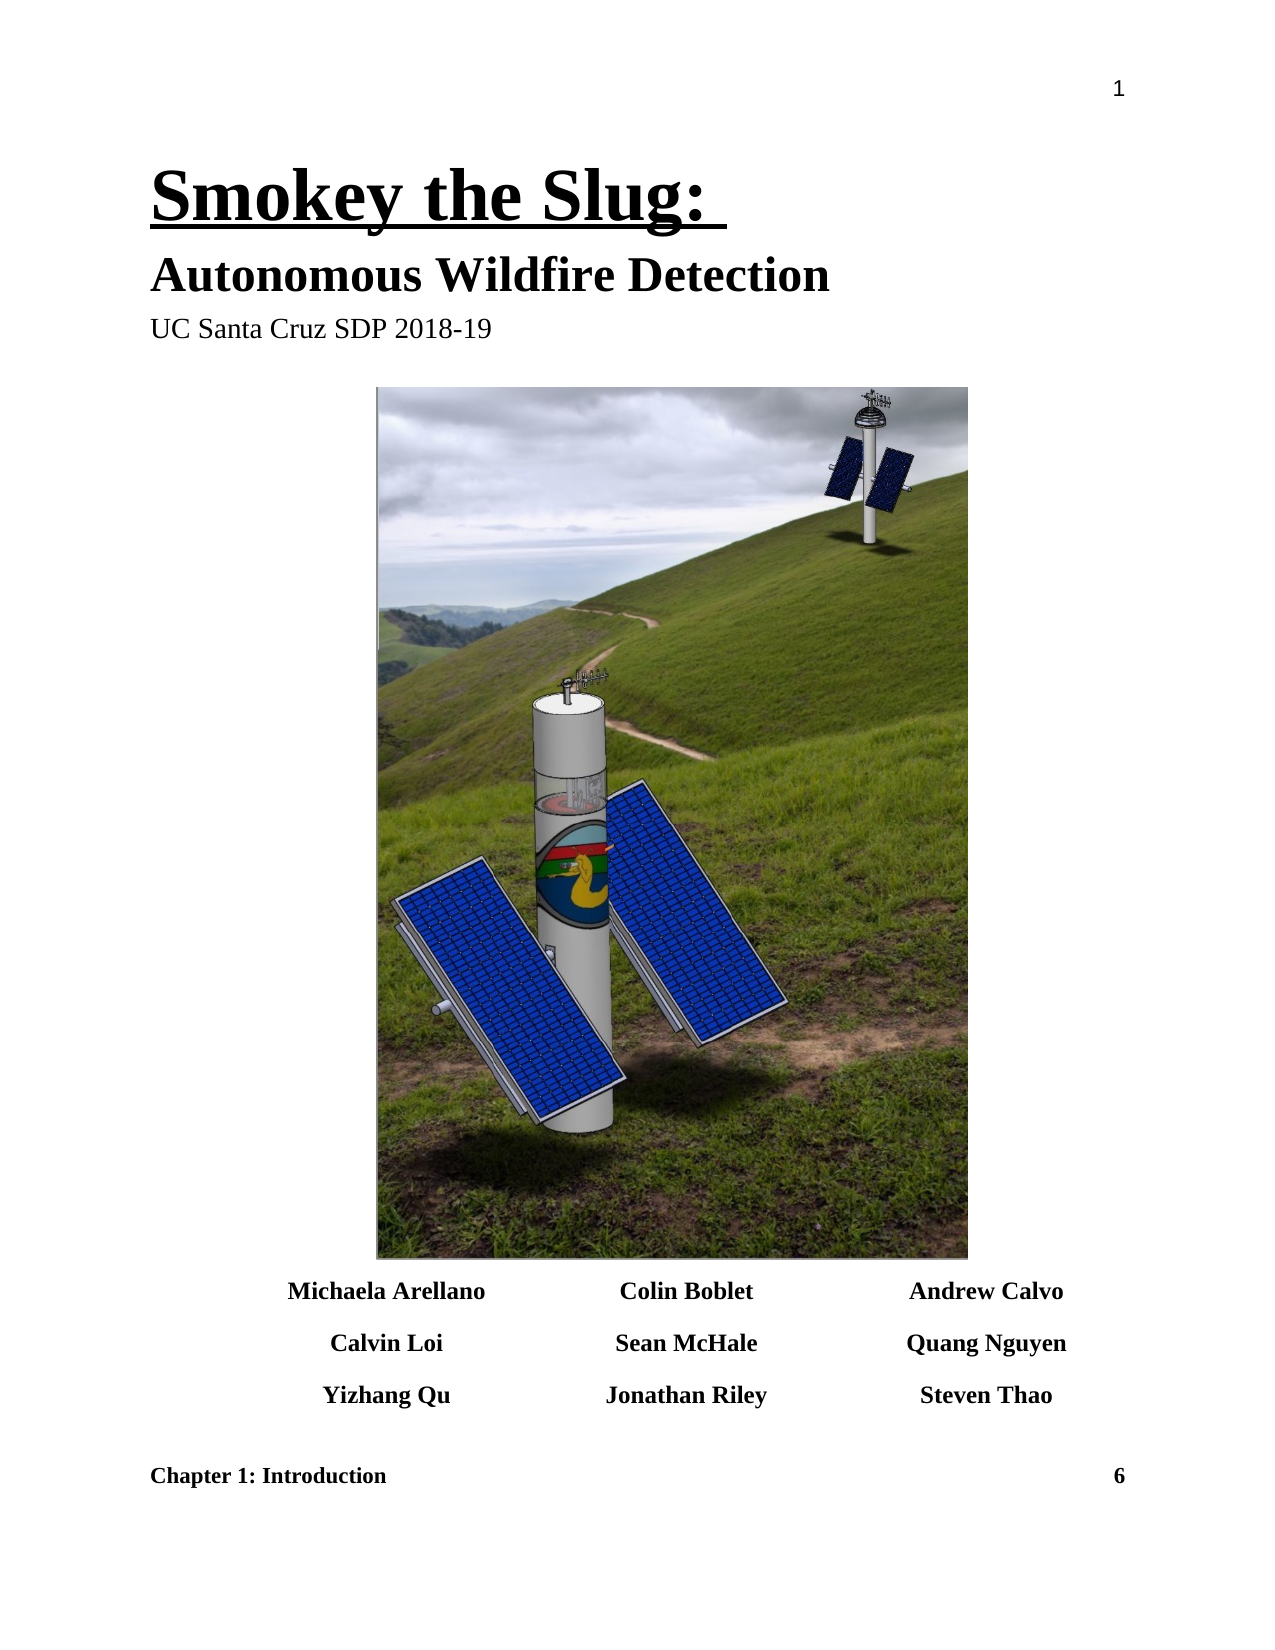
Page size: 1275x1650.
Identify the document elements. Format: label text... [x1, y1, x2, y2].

table_cell Steven Thao [838, 1369, 1135, 1419]
table_cell Jonathan Riley [538, 1369, 835, 1419]
table_cell Yizhang Qu [238, 1369, 535, 1419]
table_cell Calvin Loi [238, 1318, 535, 1367]
table_cell Quang Nguyen [838, 1318, 1135, 1367]
table_cell Sean McHale [538, 1318, 835, 1367]
text Smokey the Slug: Autonomous Wildfire Detection [150, 150, 831, 302]
picture [375, 387, 968, 1260]
table_header Colin Boblet [538, 1266, 835, 1316]
text UC Santa Cruz SDP 2018-19 [150, 311, 831, 344]
table_header Andrew Calvo [838, 1266, 1135, 1316]
table_header Michaela Arellano [238, 1266, 535, 1316]
